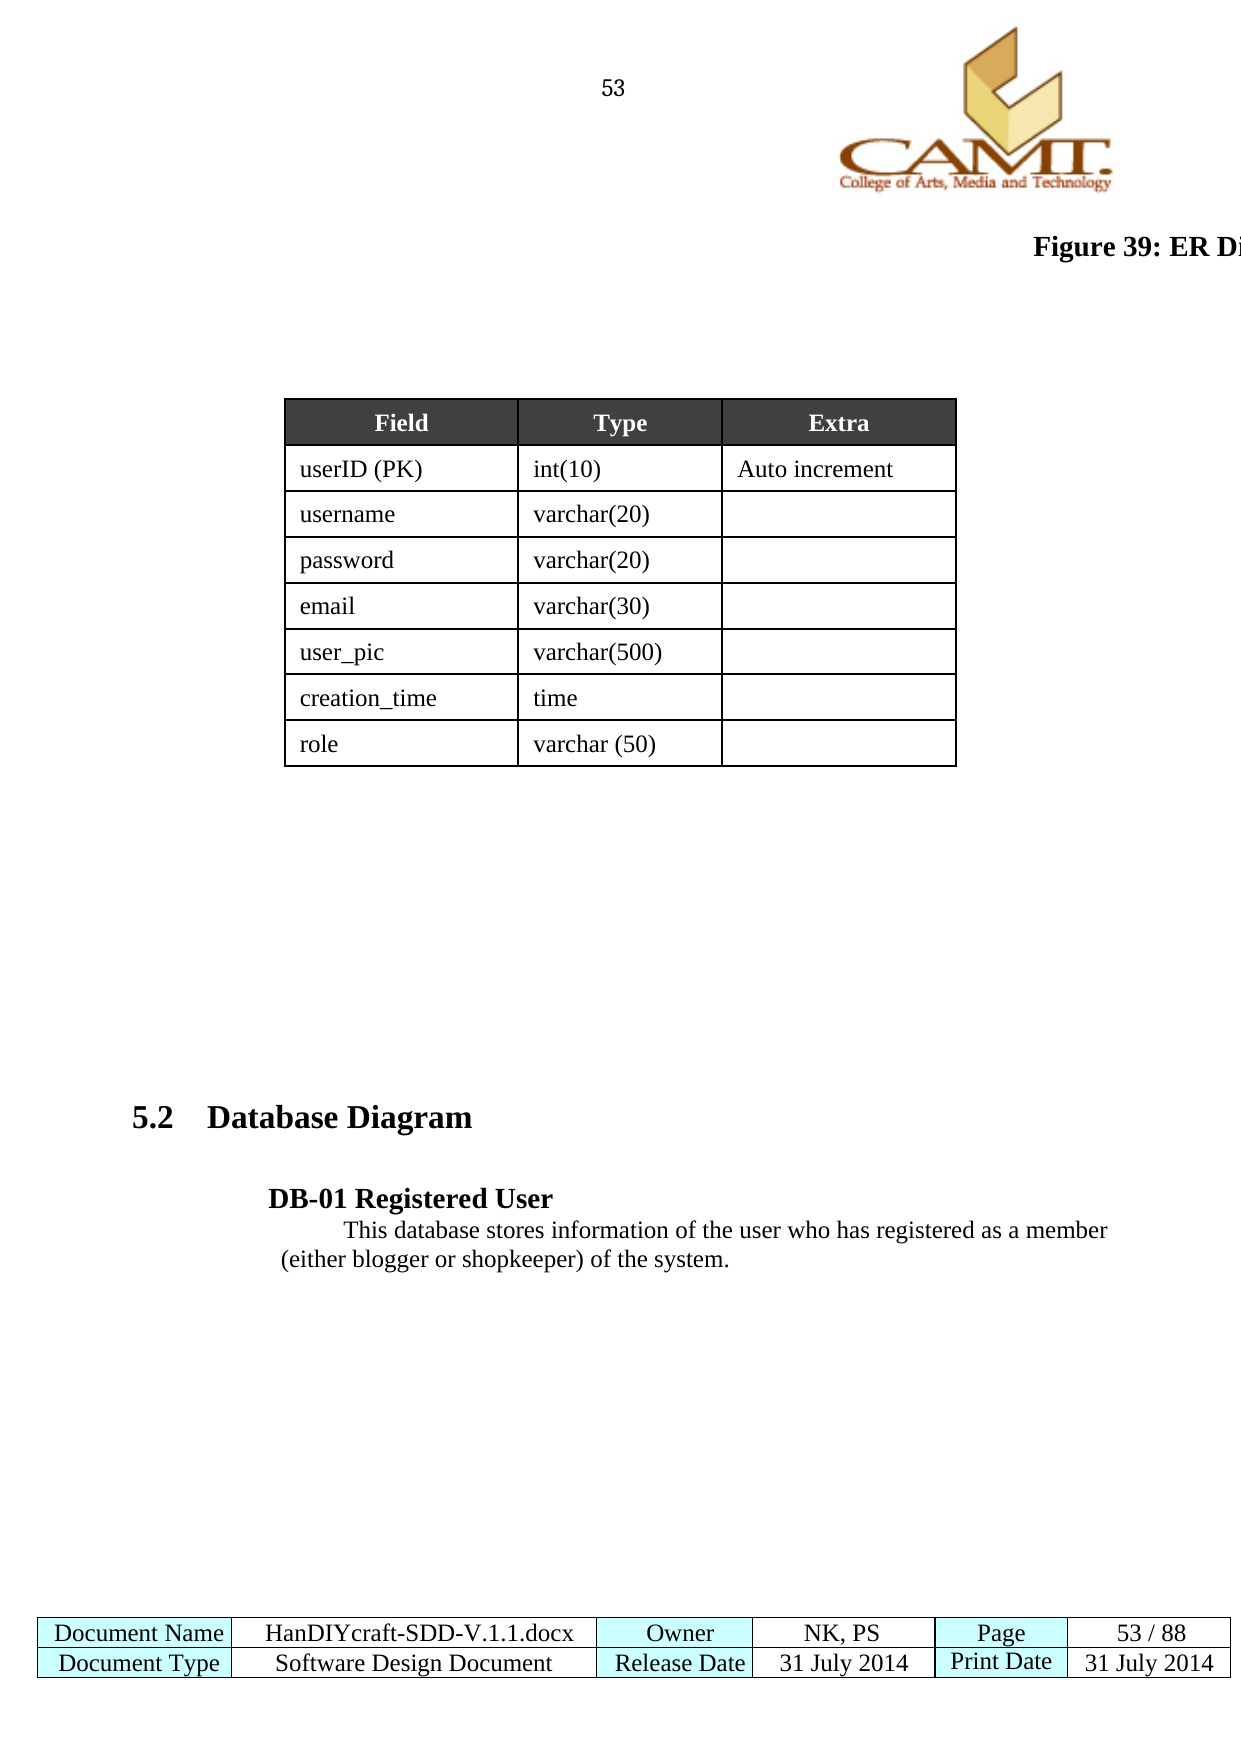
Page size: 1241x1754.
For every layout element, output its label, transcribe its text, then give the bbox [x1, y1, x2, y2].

list Database Diagram [132, 1098, 1108, 1136]
table_cell role [286, 721, 517, 765]
table_cell varchar(20) [519, 492, 721, 536]
table_cell [723, 492, 955, 536]
table_cell [723, 584, 955, 627]
table_cell email [286, 584, 517, 627]
table_cell creation_time [286, 675, 517, 719]
table_cell time [519, 675, 721, 719]
table_cell password [286, 538, 517, 582]
table_cell varchar(500) [519, 630, 721, 673]
table_cell user_pic [286, 630, 517, 673]
table_header Type [519, 400, 721, 444]
table_cell int(10) [519, 446, 721, 490]
table_cell Auto increment [723, 446, 955, 490]
table_cell [723, 675, 955, 719]
table_cell varchar (50) [519, 721, 721, 765]
text DB-01 Registered User [118, 1182, 1108, 1215]
table_cell username [286, 492, 517, 536]
picture [755, 18, 1221, 207]
text This database stores information of the user who has registered as a member (either blogger or shopkeeper) of the system. [281, 1215, 1108, 1273]
table_header Field [286, 400, 517, 444]
table_cell [723, 538, 955, 582]
table_cell [723, 630, 955, 673]
table_cell varchar(20) [519, 538, 721, 582]
table_cell [723, 721, 955, 765]
table_cell userID (PK) [286, 446, 517, 490]
table_header Extra [723, 400, 955, 444]
table_cell varchar(30) [519, 584, 721, 627]
